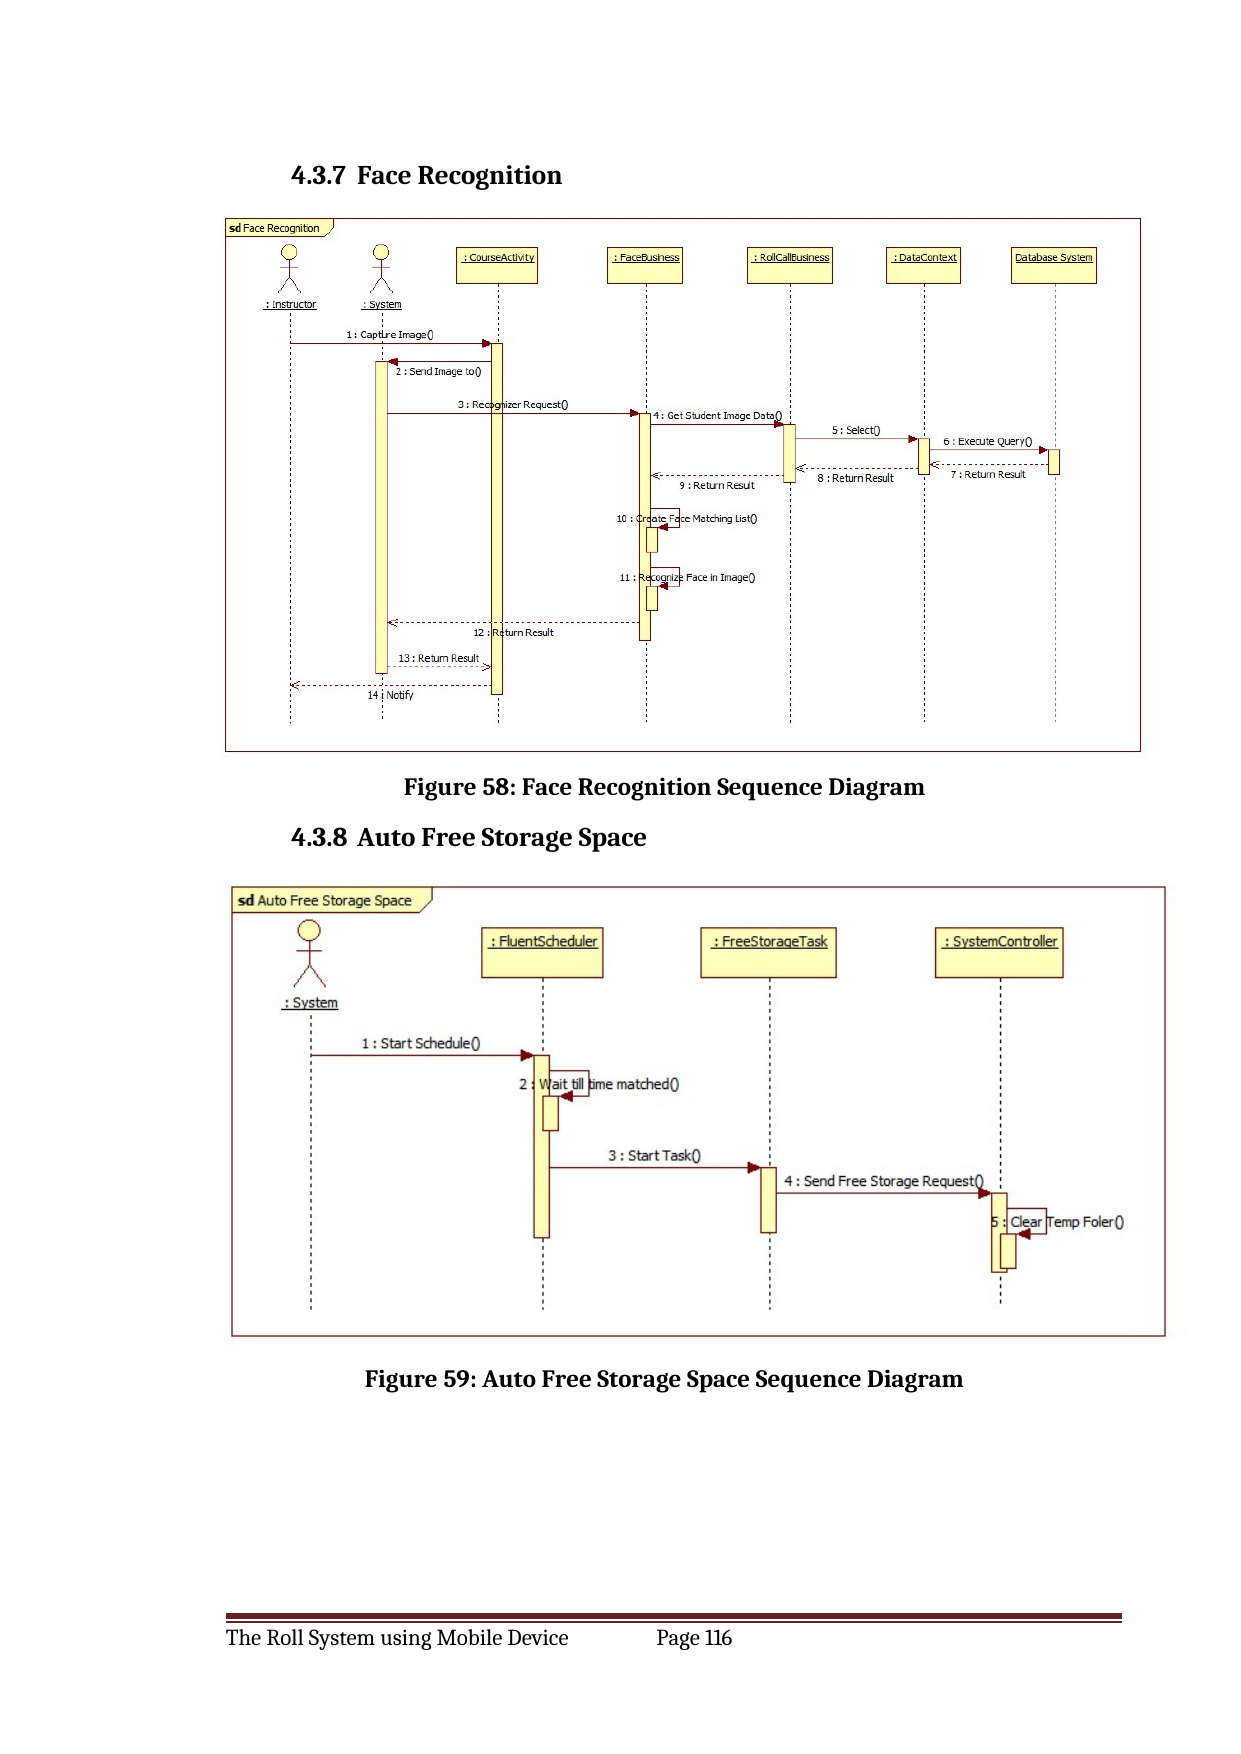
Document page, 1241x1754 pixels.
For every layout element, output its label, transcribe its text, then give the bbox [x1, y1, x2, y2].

picture [206, 199, 1158, 769]
subtitle Auto Free Storage Space [291, 822, 1122, 853]
subtitle Face Recognition [291, 160, 1122, 191]
picture [206, 861, 1190, 1361]
text Figure 58: Face Recognition Sequence Diagram [207, 773, 1122, 801]
text Figure 59: Auto Free Storage Space Sequence Diagram [207, 1365, 1122, 1393]
